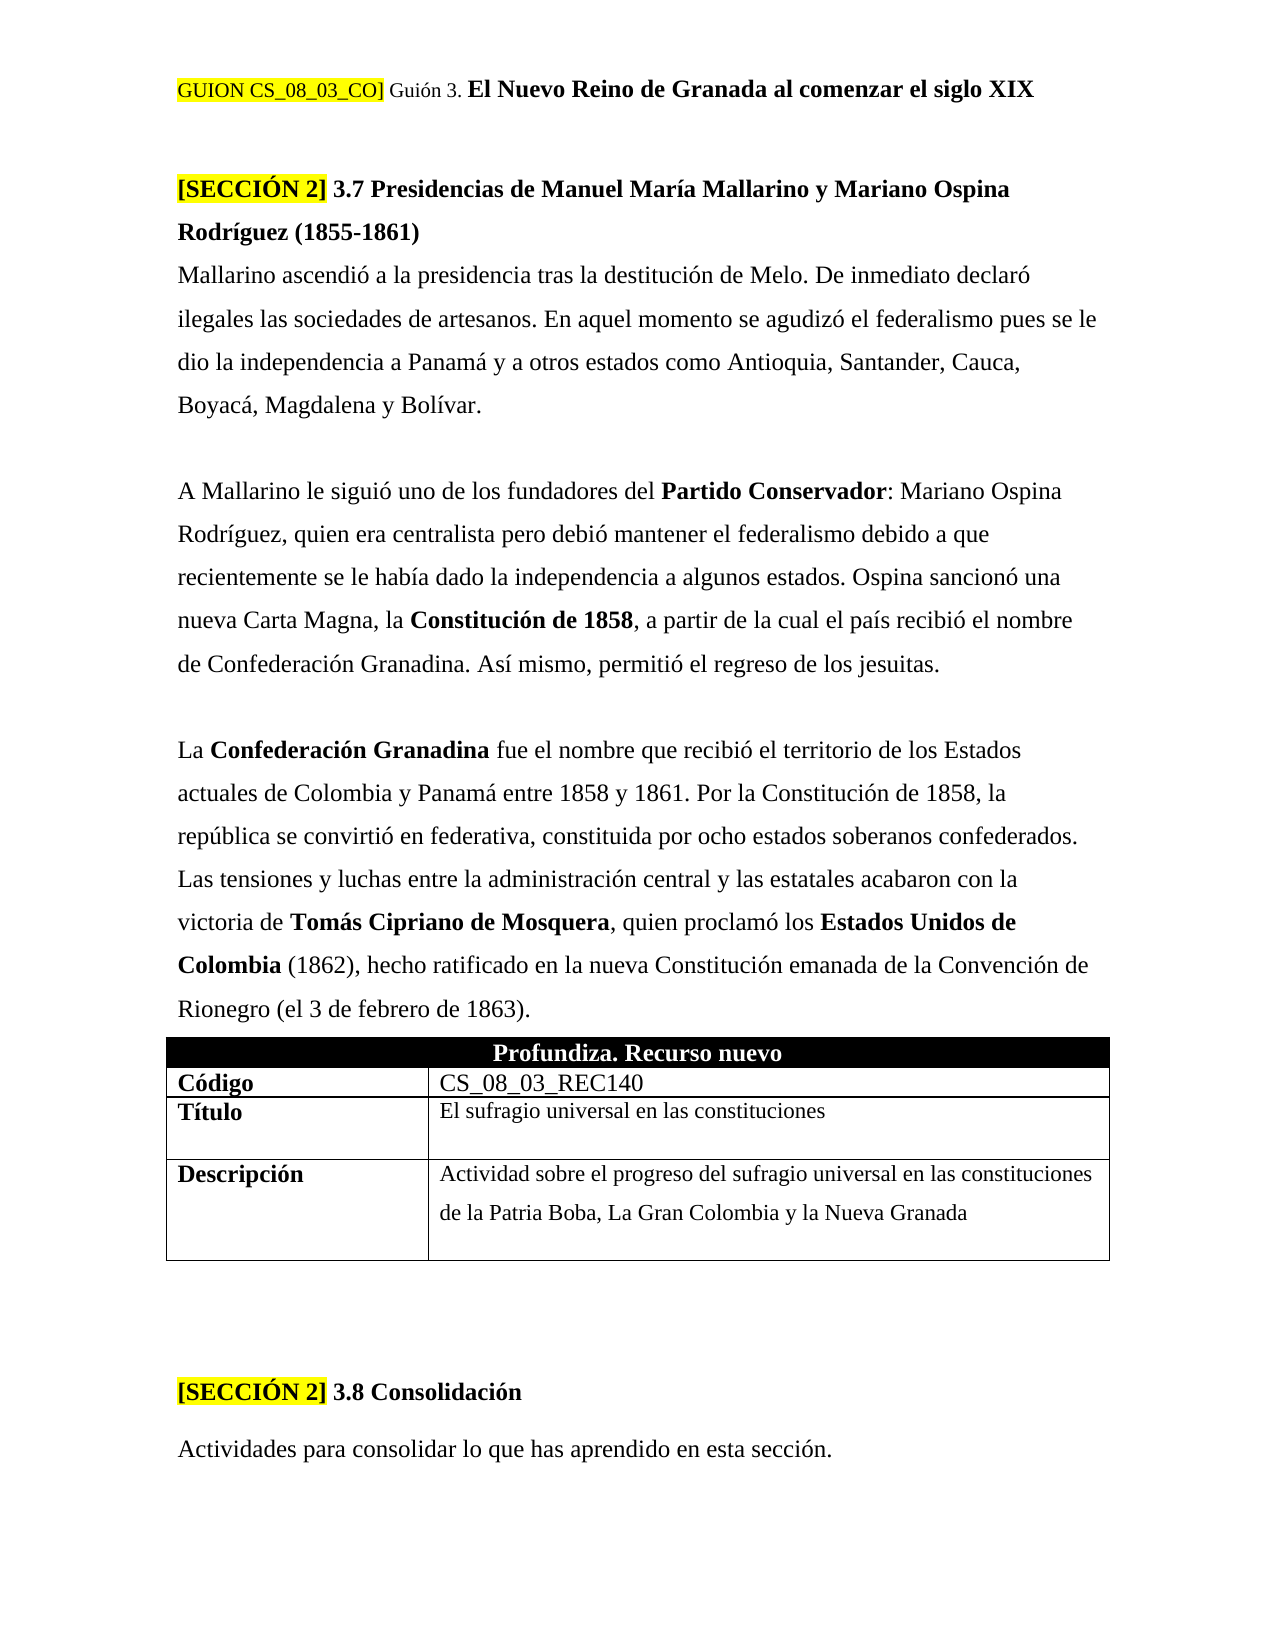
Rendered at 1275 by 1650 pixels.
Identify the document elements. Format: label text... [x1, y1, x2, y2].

text Actividades para consolidar lo que has aprendido en esta sección. [177, 1434, 1098, 1463]
table_cell Código [167, 1068, 428, 1096]
table_cell Título [167, 1098, 428, 1158]
text [SECCIÓN 2] 3.8 Consolidación [327, 1377, 1098, 1405]
table_cell El sufragio universal en las constituciones [429, 1098, 1109, 1158]
table_header Profundiza. Recurso nuevo [167, 1038, 1109, 1067]
text Mallarino ascendió a la presidencia tras la destitución de Melo. De inmediato declaró ilegales las sociedades de artesanos. En aquel momento se agudizó el federalismo pues se le dio la independencia a Panamá y a otros estados como Antioquia, Santander, Cauca, Boyacá, Magdalena y Bolívar. [177, 261, 1098, 419]
table_cell CS_08_03_REC140 [429, 1068, 1109, 1096]
text [SECCIÓN 2] 3.7 Presidencias de Manuel María Mallarino y Mariano Ospina Rodríguez (1855-1861) [177, 174, 1098, 246]
table_cell Actividad sobre el progreso del sufragio universal en las constituciones de la Patria Boba, La Gran Colombia y la Nueva Granada [429, 1160, 1109, 1260]
text A Mallarino le siguió uno de los fundadores del Partido Conservador: Mariano Ospina Rodríguez, quien era centralista pero debió mantener el federalismo debido a que recientemente se le había dado la independencia a algunos estados. Ospina sancionó una nueva Carta Magna, la Constitución de 1858, a partir de la cual el país recibió el nombre de Confederación Granadina. Así mismo, permitió el regreso de los jesuitas. [177, 476, 1098, 677]
text La Confederación Granadina fue el nombre que recibió el territorio de los Estados actuales de Colombia y Panamá entre 1858 y 1861. Por la Constitución de 1858, la república se convirtió en federativa, constituida por ocho estados soberanos confederados. Las tensiones y luchas entre la administración central y las estatales acabaron con la victoria de Tomás Cipriano de Mosquera, quien proclamó los Estados Unidos de Colombia (1862), hecho ratificado en la nueva Constitución emanada de la Convención de Rionegro (el 3 de febrero de 1863). [177, 735, 1098, 1022]
table_cell Descripción [167, 1160, 428, 1260]
